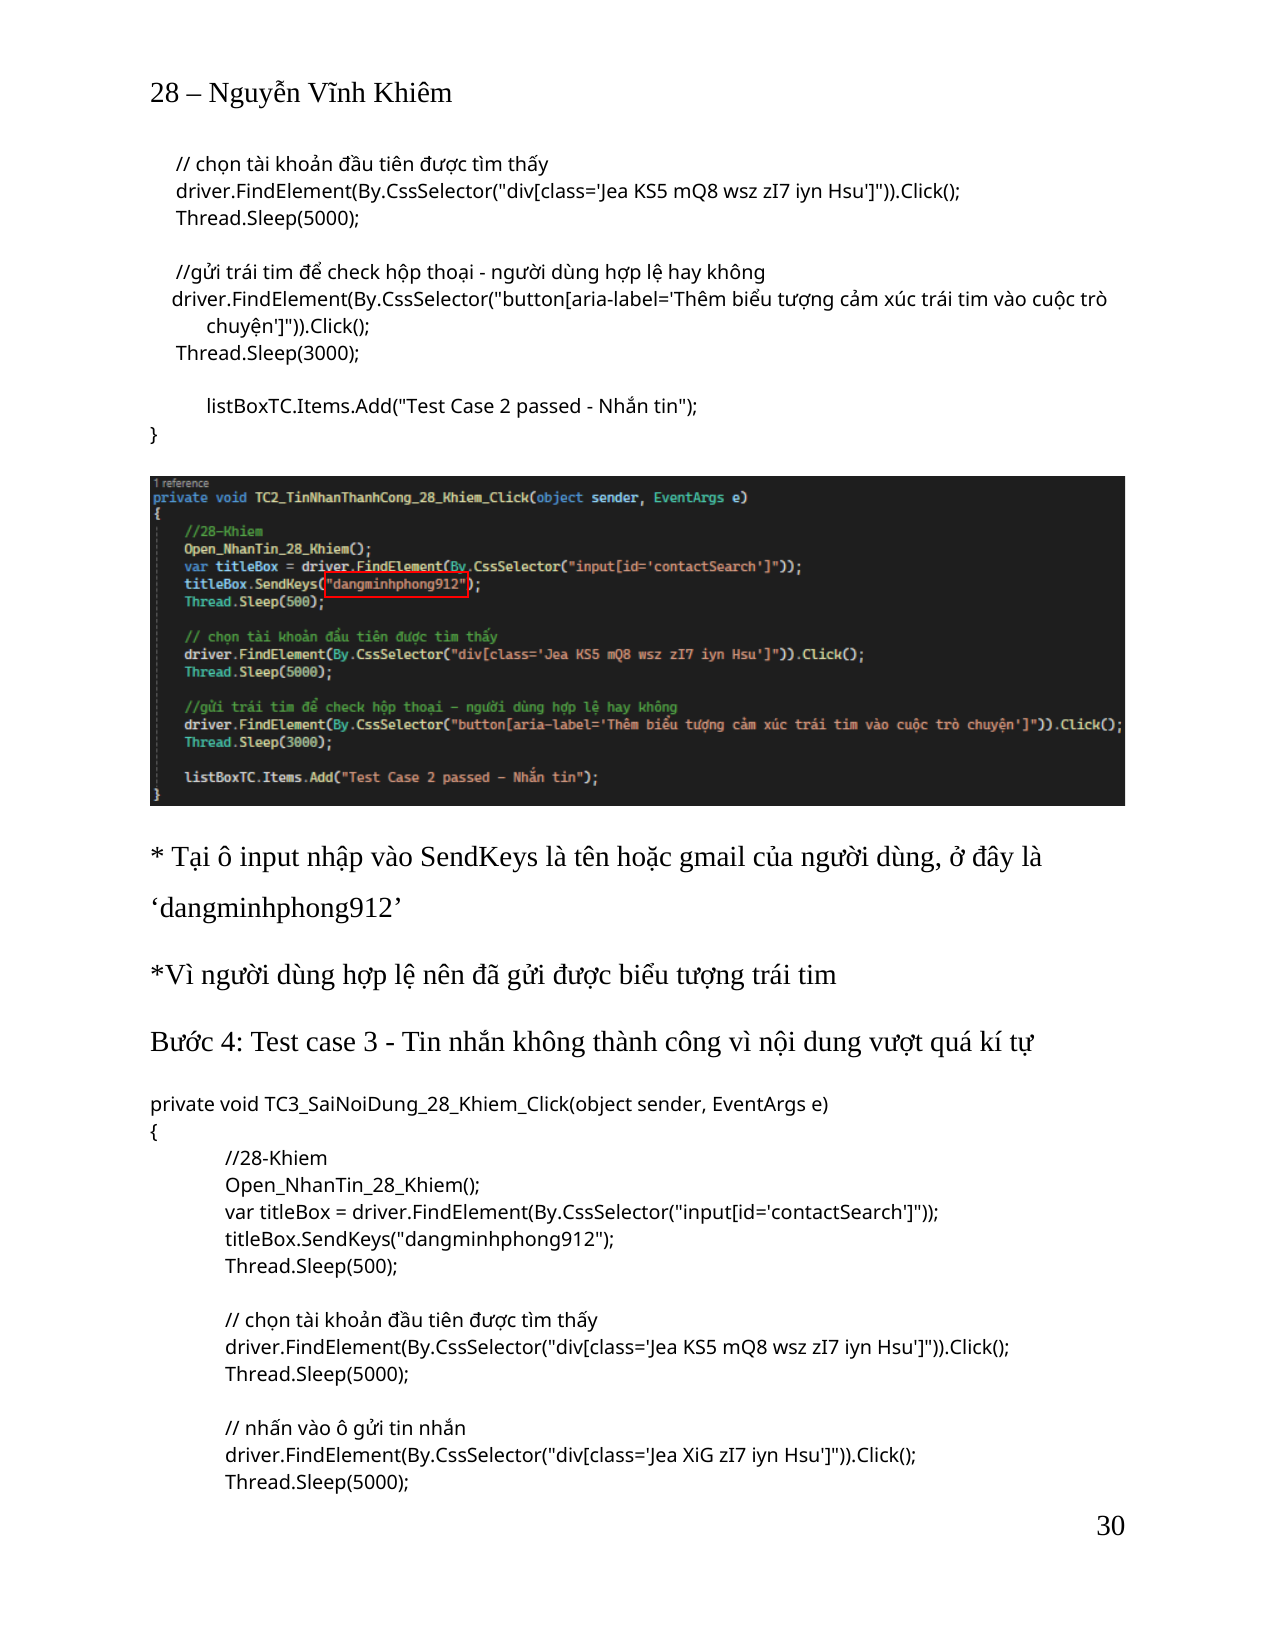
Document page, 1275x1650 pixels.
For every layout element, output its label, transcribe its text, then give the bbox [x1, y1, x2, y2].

text Thread.Sleep(5000); [150, 204, 1125, 231]
text Thread.Sleep(500); [150, 1253, 1125, 1279]
text } [150, 420, 1125, 447]
text Thread.Sleep(3000); [150, 339, 1125, 366]
text //28-Khiem [150, 1145, 1125, 1172]
text var titleBox = driver.FindElement(By.CssSelector("input[id='contactSearch']")); [225, 1199, 1125, 1226]
text // chọn tài khoản đầu tiên được tìm thấy [150, 150, 1125, 177]
text private void TC3_SaiNoiDung_28_Khiem_Click(object sender, EventArgs e) [150, 1091, 1125, 1118]
text // nhấn vào ô gửi tin nhắn [225, 1414, 1125, 1441]
text Bước 4: Test case 3 - Tin nhắn không thành công vì nội dung vượt quá kí tự [150, 1024, 1125, 1057]
text Thread.Sleep(5000); [225, 1468, 1125, 1495]
text driver.FindElement(By.CssSelector("div[class='Jea XiG zI7 iyn Hsu']")).Click(); [225, 1441, 1125, 1468]
text titleBox.SendKeys("dangminhphong912"); [150, 1226, 1125, 1253]
text //gửi trái tim để check hộp thoại - người dùng hợp lệ hay không [150, 258, 1125, 285]
text driver.FindElement(By.CssSelector("button[aria-label='Thêm biểu tượng cảm xúc trái tim vào cuộc trò chuyện']")).Click(); [141, 285, 1125, 339]
text { [150, 1118, 1125, 1145]
text listBoxTC.Items.Add("Test Case 2 passed - Nhắn tin"); [150, 393, 1125, 420]
text driver.FindElement(By.CssSelector("div[class='Jea KS5 mQ8 wsz zI7 iyn Hsu']")).Click(); [225, 1333, 1125, 1361]
text * Tại ô input nhập vào SendKeys là tên hoặc gmail của người dùng, ở đây là ‘dangminhphong912’ [150, 839, 1125, 923]
text Open_NhanTin_28_Khiem(); [150, 1172, 1125, 1199]
picture [150, 476, 1125, 806]
text // chọn tài khoản đầu tiên được tìm thấy [150, 1307, 1125, 1333]
text driver.FindElement(By.CssSelector("div[class='Jea KS5 mQ8 wsz zI7 iyn Hsu']")).Click(); [150, 177, 1125, 204]
text Thread.Sleep(5000); [225, 1361, 1125, 1387]
text *Vì người dùng hợp lệ nên đã gửi được biểu tượng trái tim [150, 957, 1125, 990]
